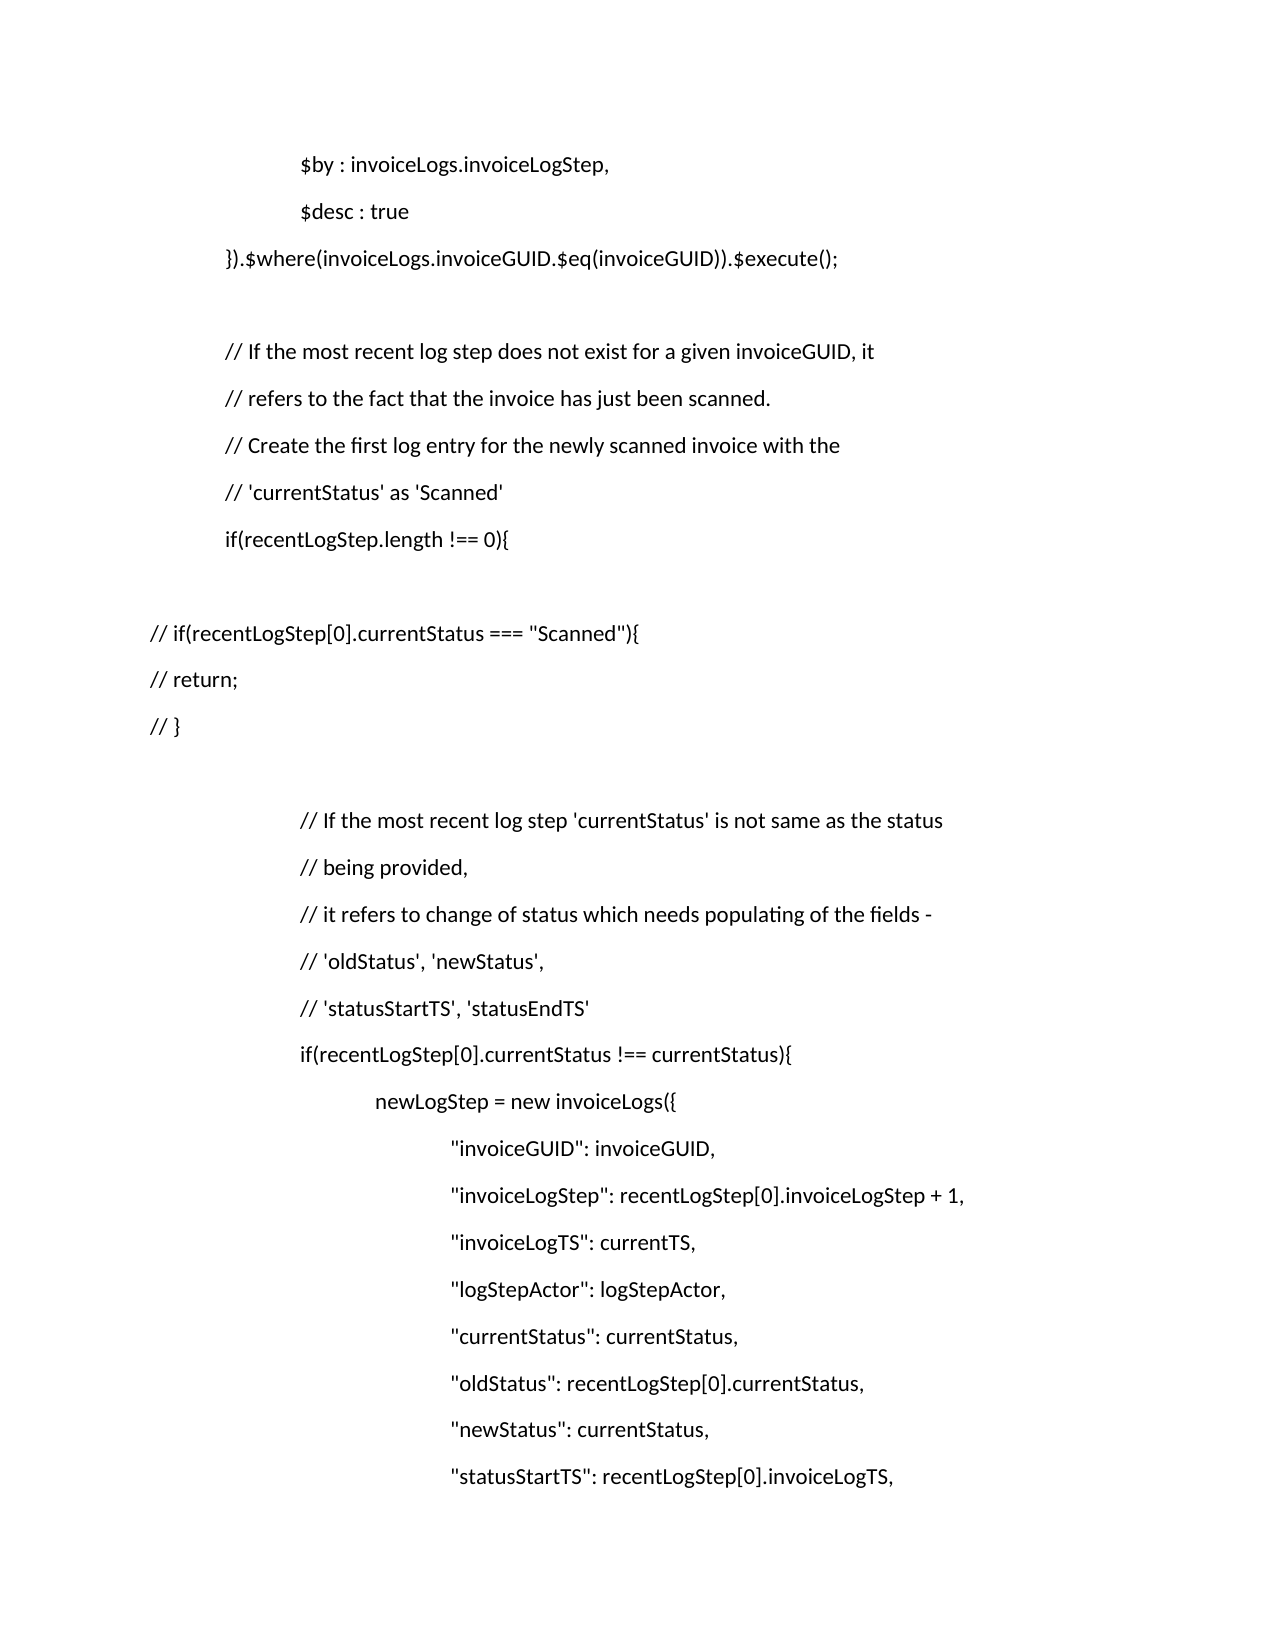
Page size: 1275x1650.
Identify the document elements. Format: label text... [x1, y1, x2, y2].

text "invoiceLogStep": recentLogStep[0].invoiceLogStep + 1, [150, 1181, 1125, 1209]
text $desc : true [150, 197, 1125, 225]
text "oldStatus": recentLogStep[0].currentStatus, [150, 1369, 1125, 1397]
text // it refers to change of status which needs populating of the fields - [150, 900, 1125, 928]
text // Create the first log entry for the newly scanned invoice with the [150, 431, 1125, 459]
text // 'currentStatus' as 'Scanned' [150, 478, 1125, 506]
text // 'oldStatus', 'newStatus', [150, 947, 1125, 975]
text // 'statusStartTS', 'statusEndTS' [150, 994, 1125, 1022]
text "statusStartTS": recentLogStep[0].invoiceLogTS, [150, 1462, 1125, 1491]
text "currentStatus": currentStatus, [150, 1322, 1125, 1350]
text // refers to the fact that the invoice has just been scanned. [150, 384, 1125, 412]
text newLogStep = new invoiceLogs({ [150, 1087, 1125, 1116]
text // If the most recent log step 'currentStatus' is not same as the status [150, 806, 1125, 834]
text if(recentLogStep.length !== 0){ [150, 525, 1125, 553]
text }).$where(invoiceLogs.invoiceGUID.$eq(invoiceGUID)).$execute(); [150, 244, 1125, 272]
text "newStatus": currentStatus, [150, 1416, 1125, 1444]
text "invoiceLogTS": currentTS, [150, 1228, 1125, 1256]
text if(recentLogStep[0].currentStatus !== currentStatus){ [150, 1041, 1125, 1069]
text "logStepActor": logStepActor, [150, 1275, 1125, 1303]
text $by : invoiceLogs.invoiceLogStep, [150, 150, 1125, 178]
text // return; [150, 666, 1125, 694]
text "invoiceGUID": invoiceGUID, [150, 1134, 1125, 1162]
text // } [150, 712, 1125, 741]
text // being provided, [150, 853, 1125, 881]
text // If the most recent log step does not exist for a given invoiceGUID, it [150, 337, 1125, 366]
text // if(recentLogStep[0].currentStatus === "Scanned"){ [150, 619, 1125, 647]
